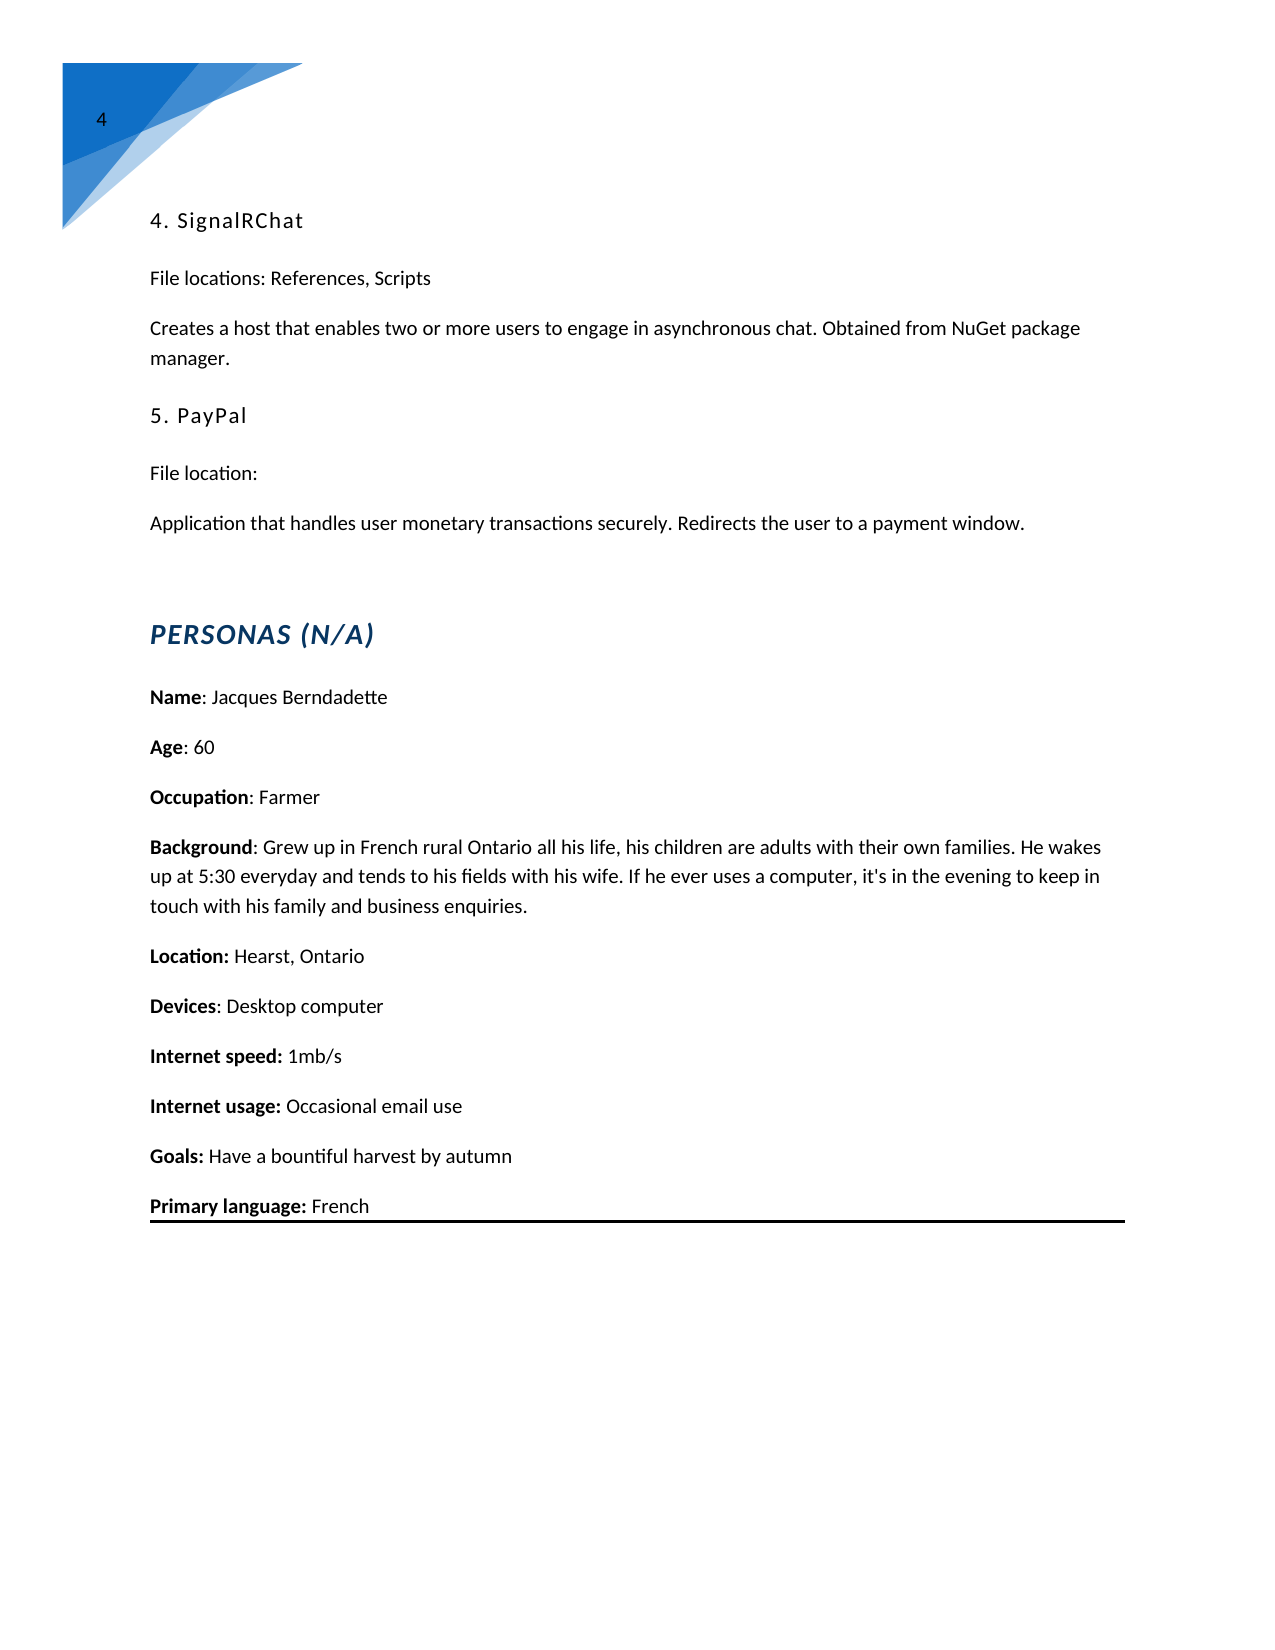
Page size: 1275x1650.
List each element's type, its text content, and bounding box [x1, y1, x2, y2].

subtitle 4. SignalRChat [150, 206, 1125, 234]
text Devices: Desktop computer [150, 993, 1125, 1018]
text File locations: References, Scripts [150, 266, 1125, 291]
text Internet usage: Occasional email use [150, 1093, 1125, 1118]
text Goals: Have a bountiful harvest by autumn [150, 1143, 1125, 1168]
text File location: [150, 460, 1125, 486]
text Occupation: Farmer [150, 784, 1125, 810]
text Primary language: French [150, 1193, 1125, 1220]
text Background: Grew up in French rural Ontario all his life, his children are adults with their own families. He wakes up at 5:30 everyday and tends to his fields with his wife. If he ever uses a computer, it's in the evening to keep in touch with his family and business enquiries. [150, 834, 1125, 918]
text Location: Hearst, Ontario [150, 943, 1125, 968]
subtitle Personas (n/a) [150, 616, 1125, 652]
text Internet speed: 1mb/s [150, 1043, 1125, 1068]
text Creates a host that enables two or more users to engage in asynchronous chat. Obtained from NuGet package manager. [150, 316, 1125, 370]
picture [62, 62, 305, 231]
text Age: 60 [150, 734, 1125, 760]
text Application that handles user monetary transactions securely. Redirects the user to a payment window. [150, 510, 1125, 536]
text Name: Jacques Berndadette [150, 684, 1125, 710]
subtitle 5. PayPal [150, 401, 1125, 429]
